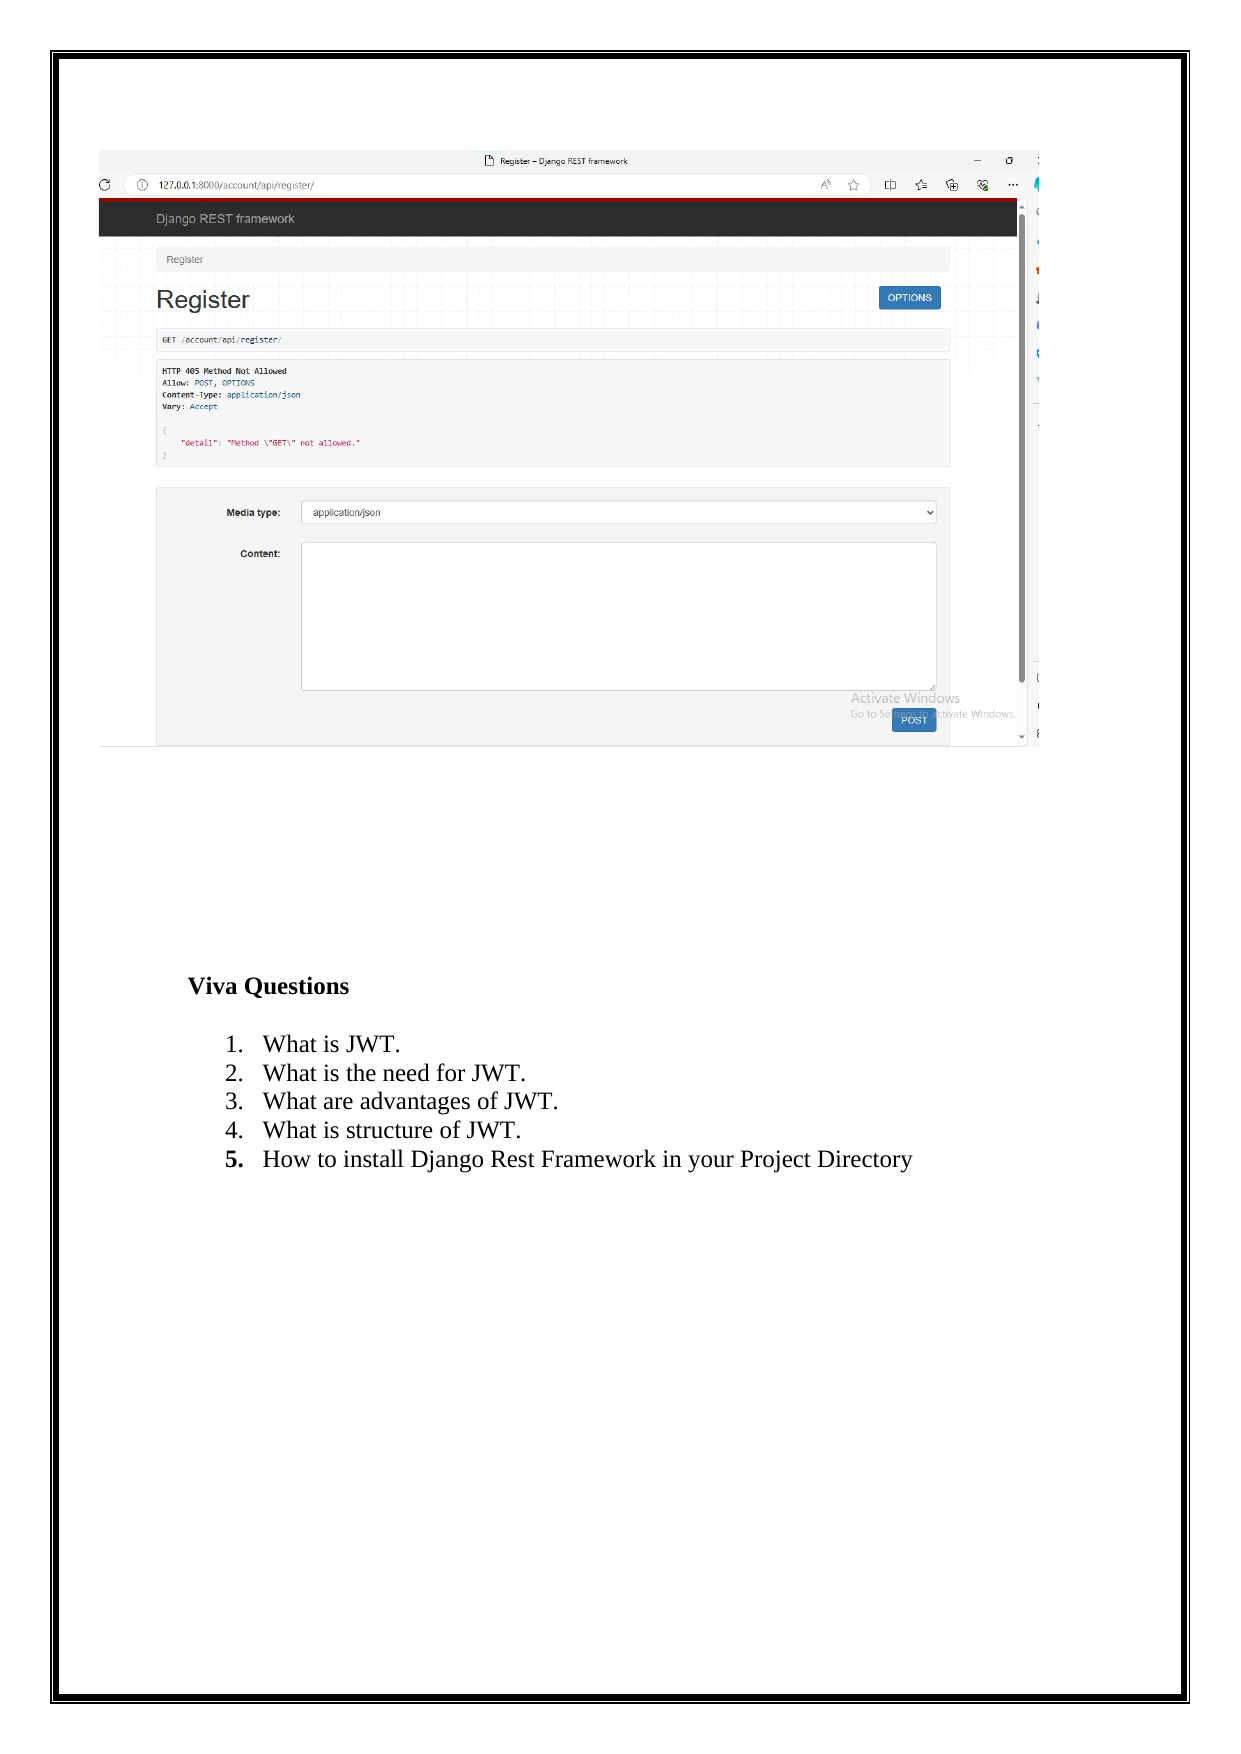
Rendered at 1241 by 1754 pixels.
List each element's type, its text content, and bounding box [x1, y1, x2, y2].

list What is JWT. [225, 1029, 1146, 1058]
picture [98, 150, 1039, 747]
list What is structure of JWT. [225, 1115, 1146, 1144]
list What are advantages of JWT. [225, 1086, 1146, 1115]
text Viva Questions [187, 971, 1146, 1000]
list How to install Django Rest Framework in your Project Directory [225, 1144, 1146, 1173]
list What is the need for JWT. [225, 1058, 1146, 1086]
